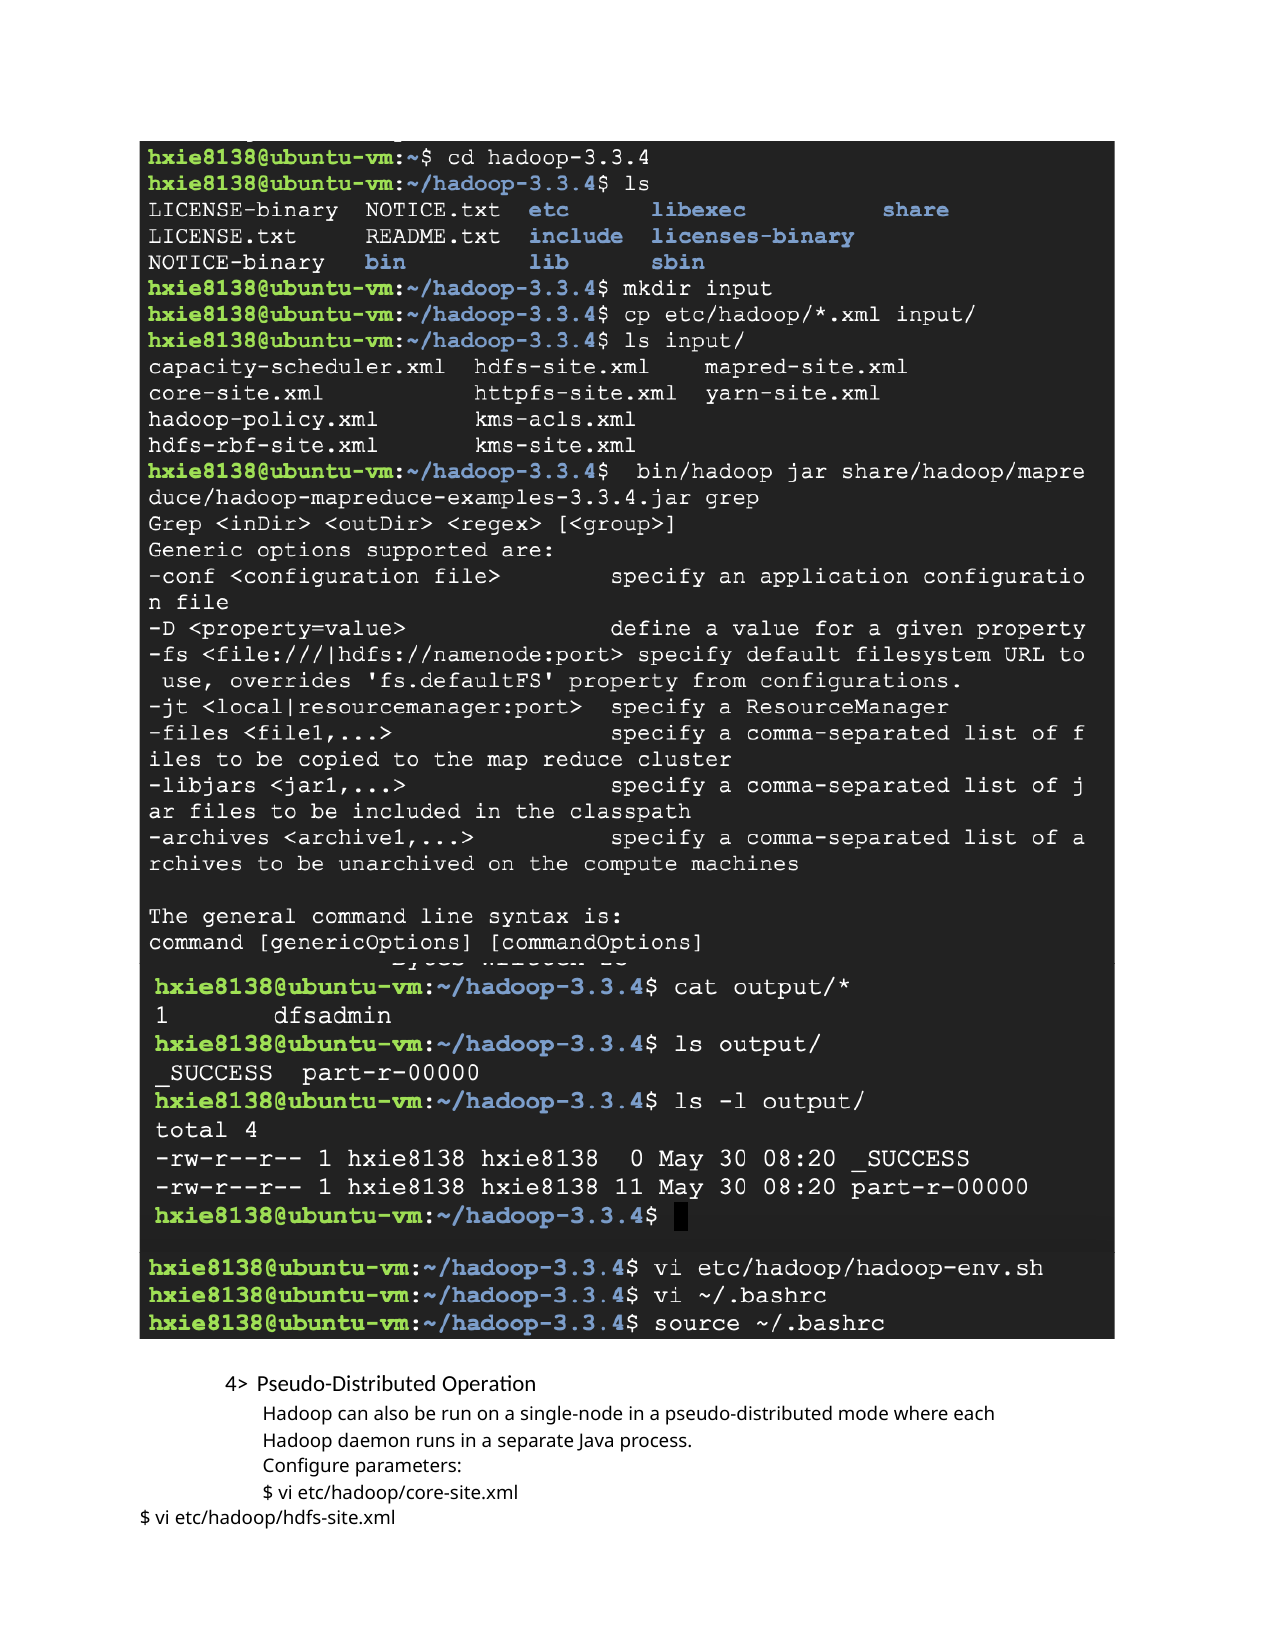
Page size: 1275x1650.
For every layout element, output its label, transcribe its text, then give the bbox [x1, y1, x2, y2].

text Configure parameters: [262, 1455, 1131, 1477]
text $ vi etc/hadoop/hdfs-site.xml [139, 1504, 1131, 1530]
text 4> Pseudo-Distributed Operation [225, 1369, 1131, 1398]
picture [139, 141, 1115, 1339]
text $ vi etc/hadoop/core-site.xml [262, 1479, 1131, 1504]
text Hadoop can also be run on a single-node in a pseudo-distributed mode where each Hadoop daemon runs in a separate Java process. [262, 1400, 1050, 1453]
